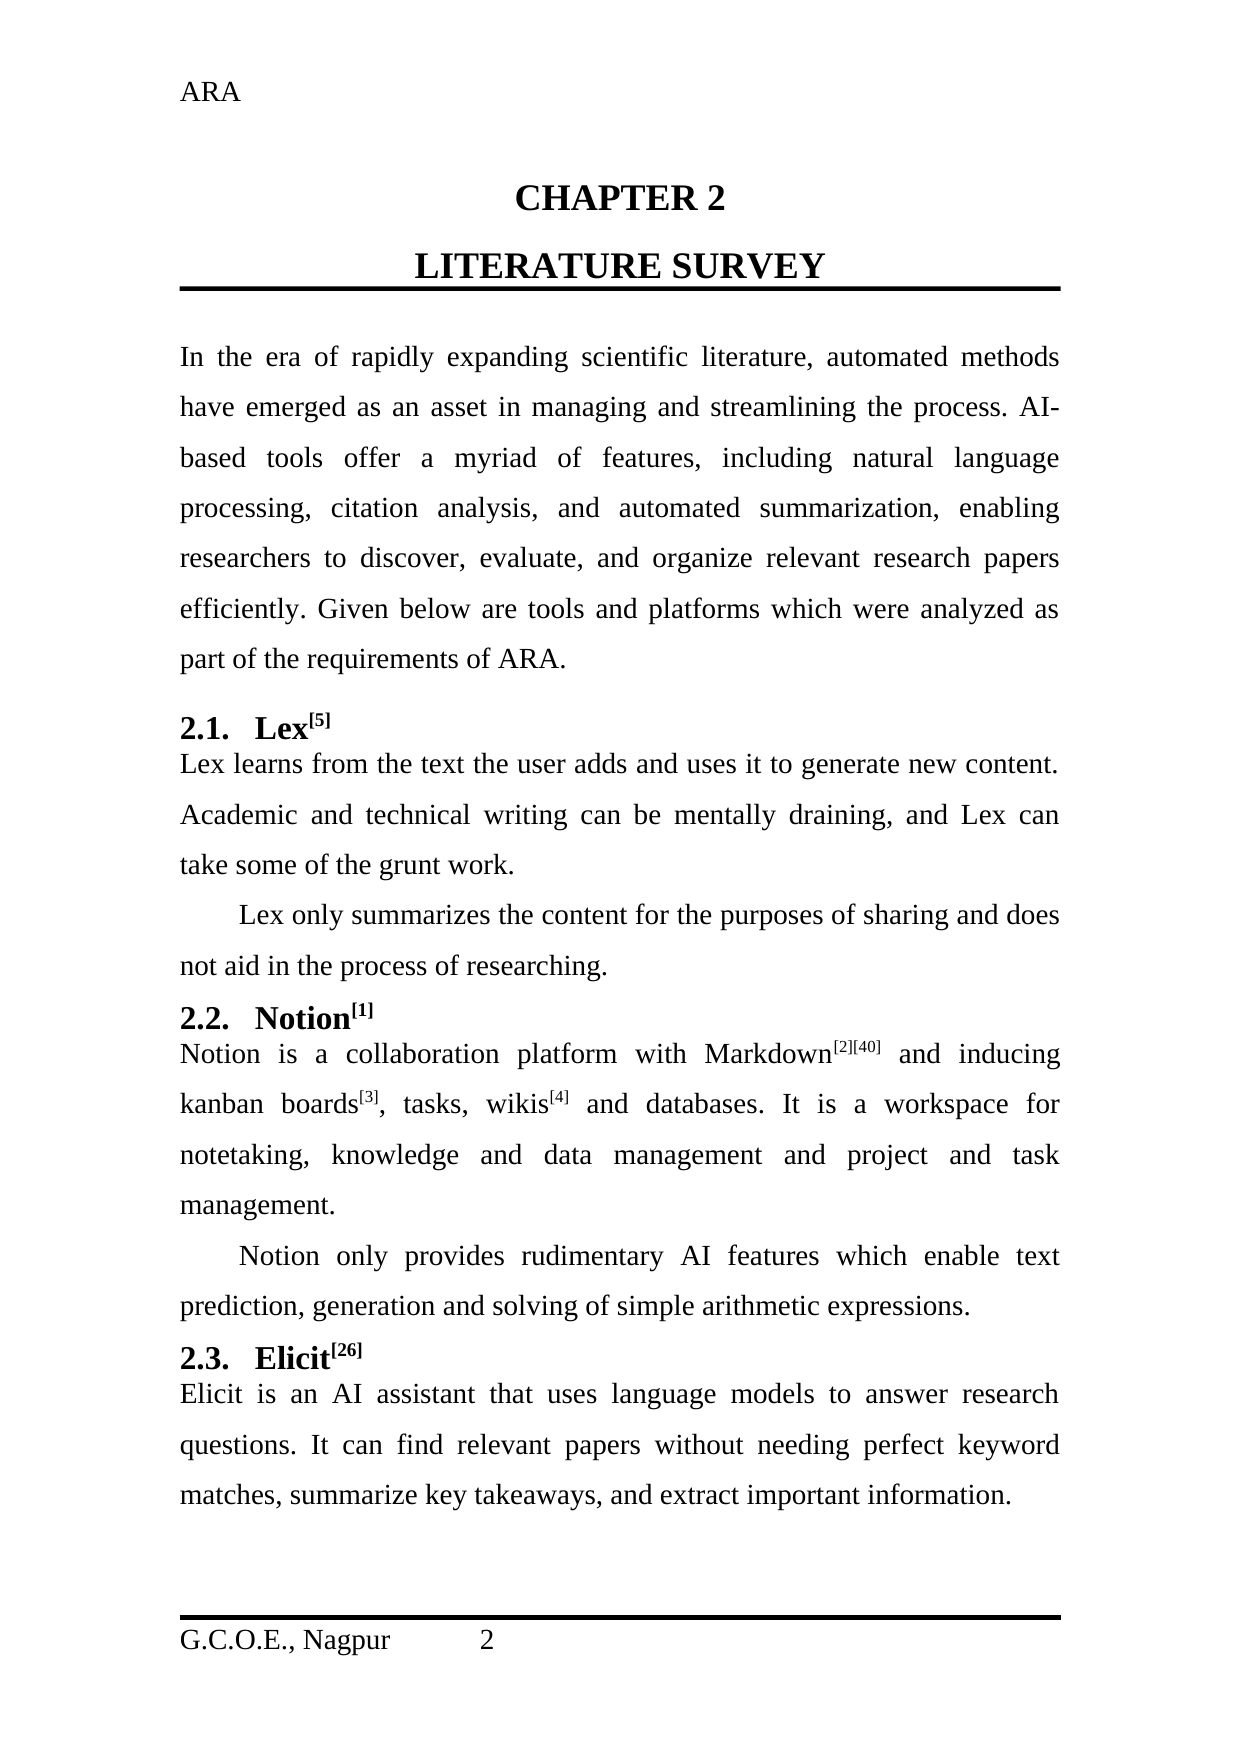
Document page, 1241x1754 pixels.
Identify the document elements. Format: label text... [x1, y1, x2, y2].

text Lex only summarizes the content for the purposes of sharing and does not aid in the process of researching. [179, 897, 1061, 981]
subtitle Lex[5] [179, 708, 1061, 746]
subtitle LITERATURE SURVEY [179, 243, 1061, 286]
text In the era of rapidly expanding scientific literature, automated methods have emerged as an asset in managing and streamlining the process. AI-based tools offer a myriad of features, including natural language processing, citation analysis, and automated summarization, enabling researchers to discover, evaluate, and organize relevant research papers efficiently. Given below are tools and platforms which were analyzed as part of the requirements of ARA. [179, 339, 1061, 675]
subtitle Elicit[26] [179, 1338, 1061, 1377]
text Notion is a collaboration platform with Markdown[2][40] and inducing kanban boards[3], tasks, wikis[4] and databases. It is a workspace for notetaking, knowledge and data management and project and task management. [179, 1036, 1061, 1221]
text Notion only provides rudimentary AI features which enable text prediction, generation and solving of simple arithmetic expressions. [179, 1238, 1061, 1321]
text Lex learns from the text the user adds and uses it to generate new content. Academic and technical writing can be mentally draining, and Lex can take some of the grunt work. [179, 746, 1061, 881]
subtitle CHAPTER 2 [179, 175, 1061, 218]
subtitle Notion[1] [179, 998, 1061, 1036]
text Elicit is an AI assistant that uses language models to answer research questions. It can find relevant papers without needing perfect keyword matches, summarize key takeaways, and extract important information. [179, 1377, 1061, 1511]
